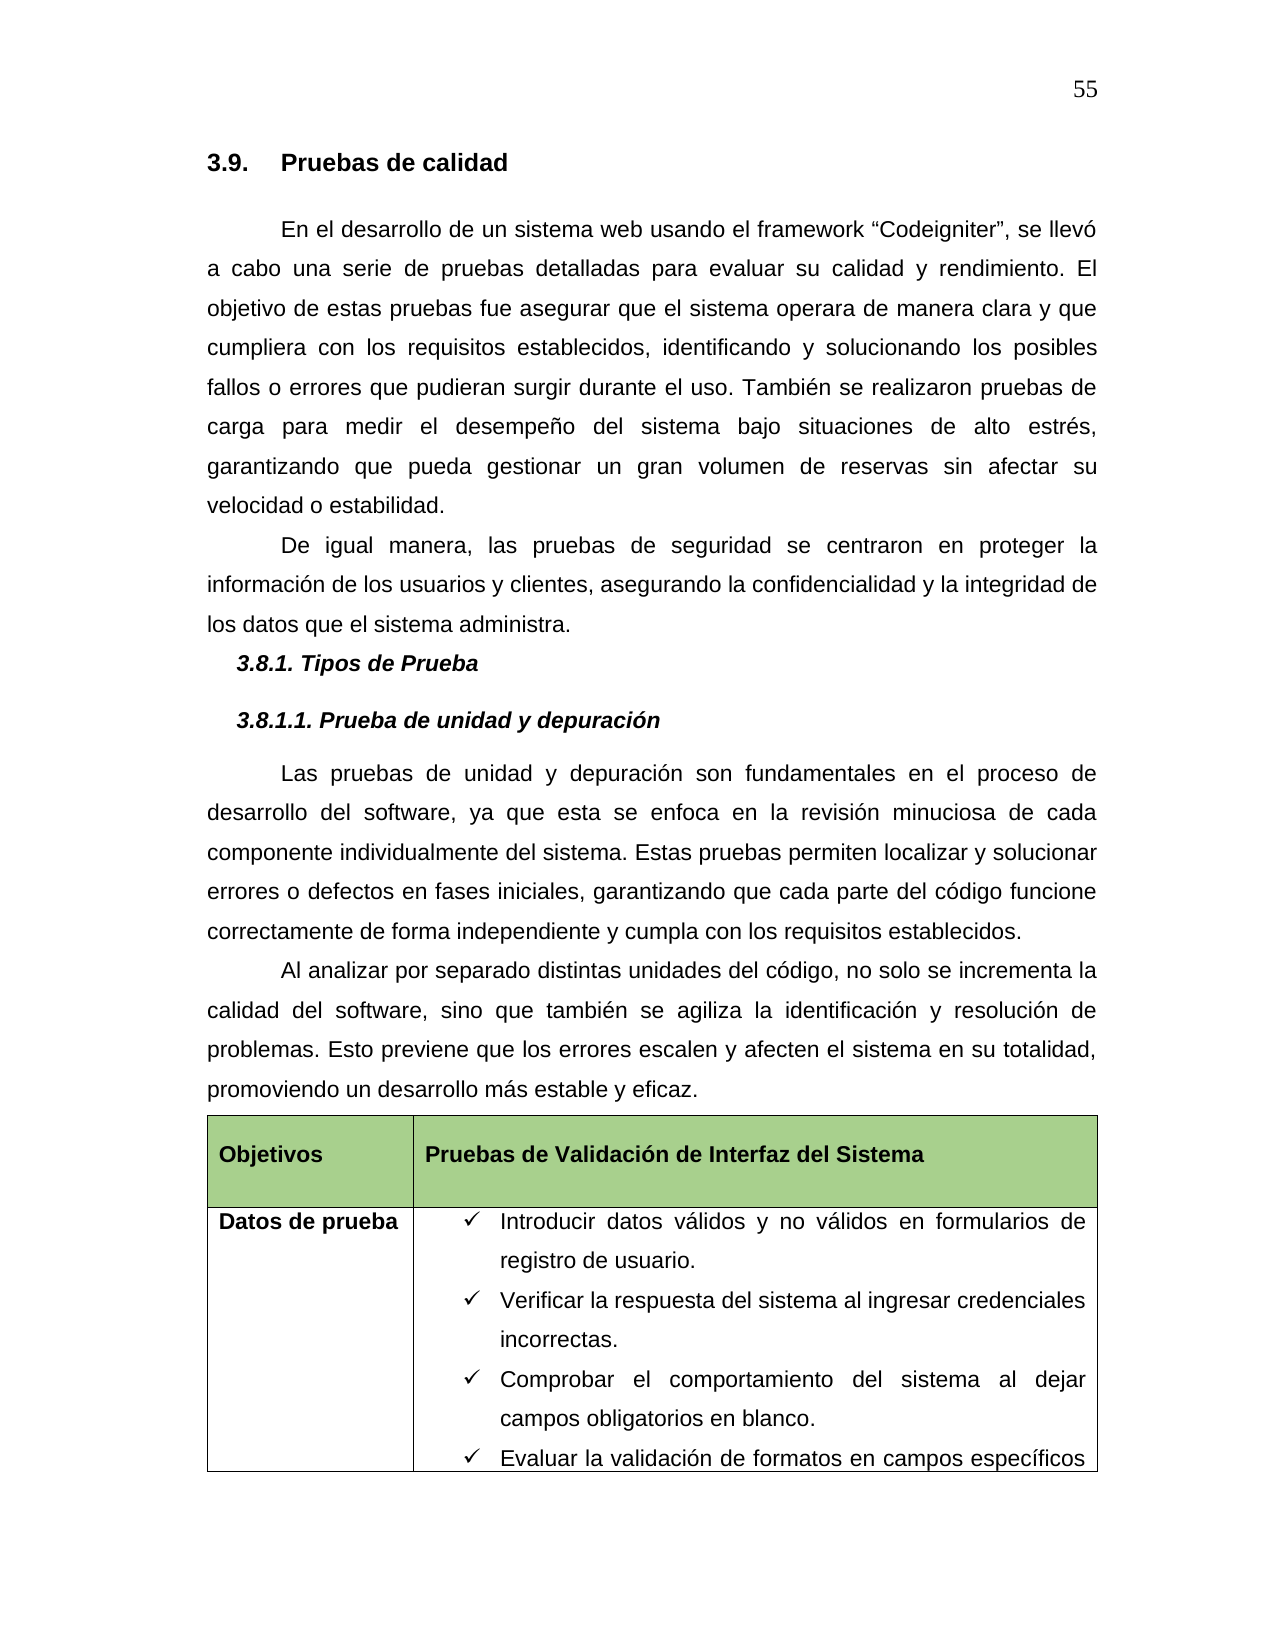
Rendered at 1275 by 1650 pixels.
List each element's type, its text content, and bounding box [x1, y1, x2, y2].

text De igual manera, las pruebas de seguridad se centraron en proteger la información de los usuarios y clientes, asegurando la confidencialidad y la integridad de los datos que el sistema administra. [207, 532, 1098, 637]
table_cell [414, 1208, 1097, 1471]
subtitle 3.8.1. Tipos de Prueba [207, 650, 1098, 676]
table_header Pruebas de Validación de Interfaz del Sistema [414, 1116, 1097, 1207]
table_cell Datos de prueba [208, 1208, 413, 1471]
table_header Objetivos [208, 1116, 413, 1207]
text En el desarrollo de un sistema web usando el framework “Codeigniter”, se llevó a cabo una serie de pruebas detalladas para evaluar su calidad y rendimiento. El objetivo de estas pruebas fue asegurar que el sistema operara de manera clara y que cumpliera con los requisitos establecidos, identificando y solucionando los posibles fallos o errores que pudieran surgir durante el uso. También se realizaron pruebas de carga para medir el desempeño del sistema bajo situaciones de alto estrés, garantizando que pueda gestionar un gran volumen de reservas sin afectar su velocidad o estabilidad. [207, 216, 1098, 518]
text Al analizar por separado distintas unidades del código, no solo se incrementa la calidad del software, sino que también se agiliza la identificación y resolución de problemas. Esto previene que los errores escalen y afecten el sistema en su totalidad, promoviendo un desarrollo más estable y eficaz. [207, 957, 1098, 1102]
subtitle Pruebas de calidad [207, 148, 1098, 176]
subtitle 3.8.1.1. Prueba de unidad y depuración [207, 707, 1098, 733]
text Las pruebas de unidad y depuración son fundamentales en el proceso de desarrollo del software, ya que esta se enfoca en la revisión minuciosa de cada componente individualmente del sistema. Estas pruebas permiten localizar y solucionar errores o defectos en fases iniciales, garantizando que cada parte del código funcione correctamente de forma independiente y cumpla con los requisitos establecidos. [207, 760, 1098, 944]
